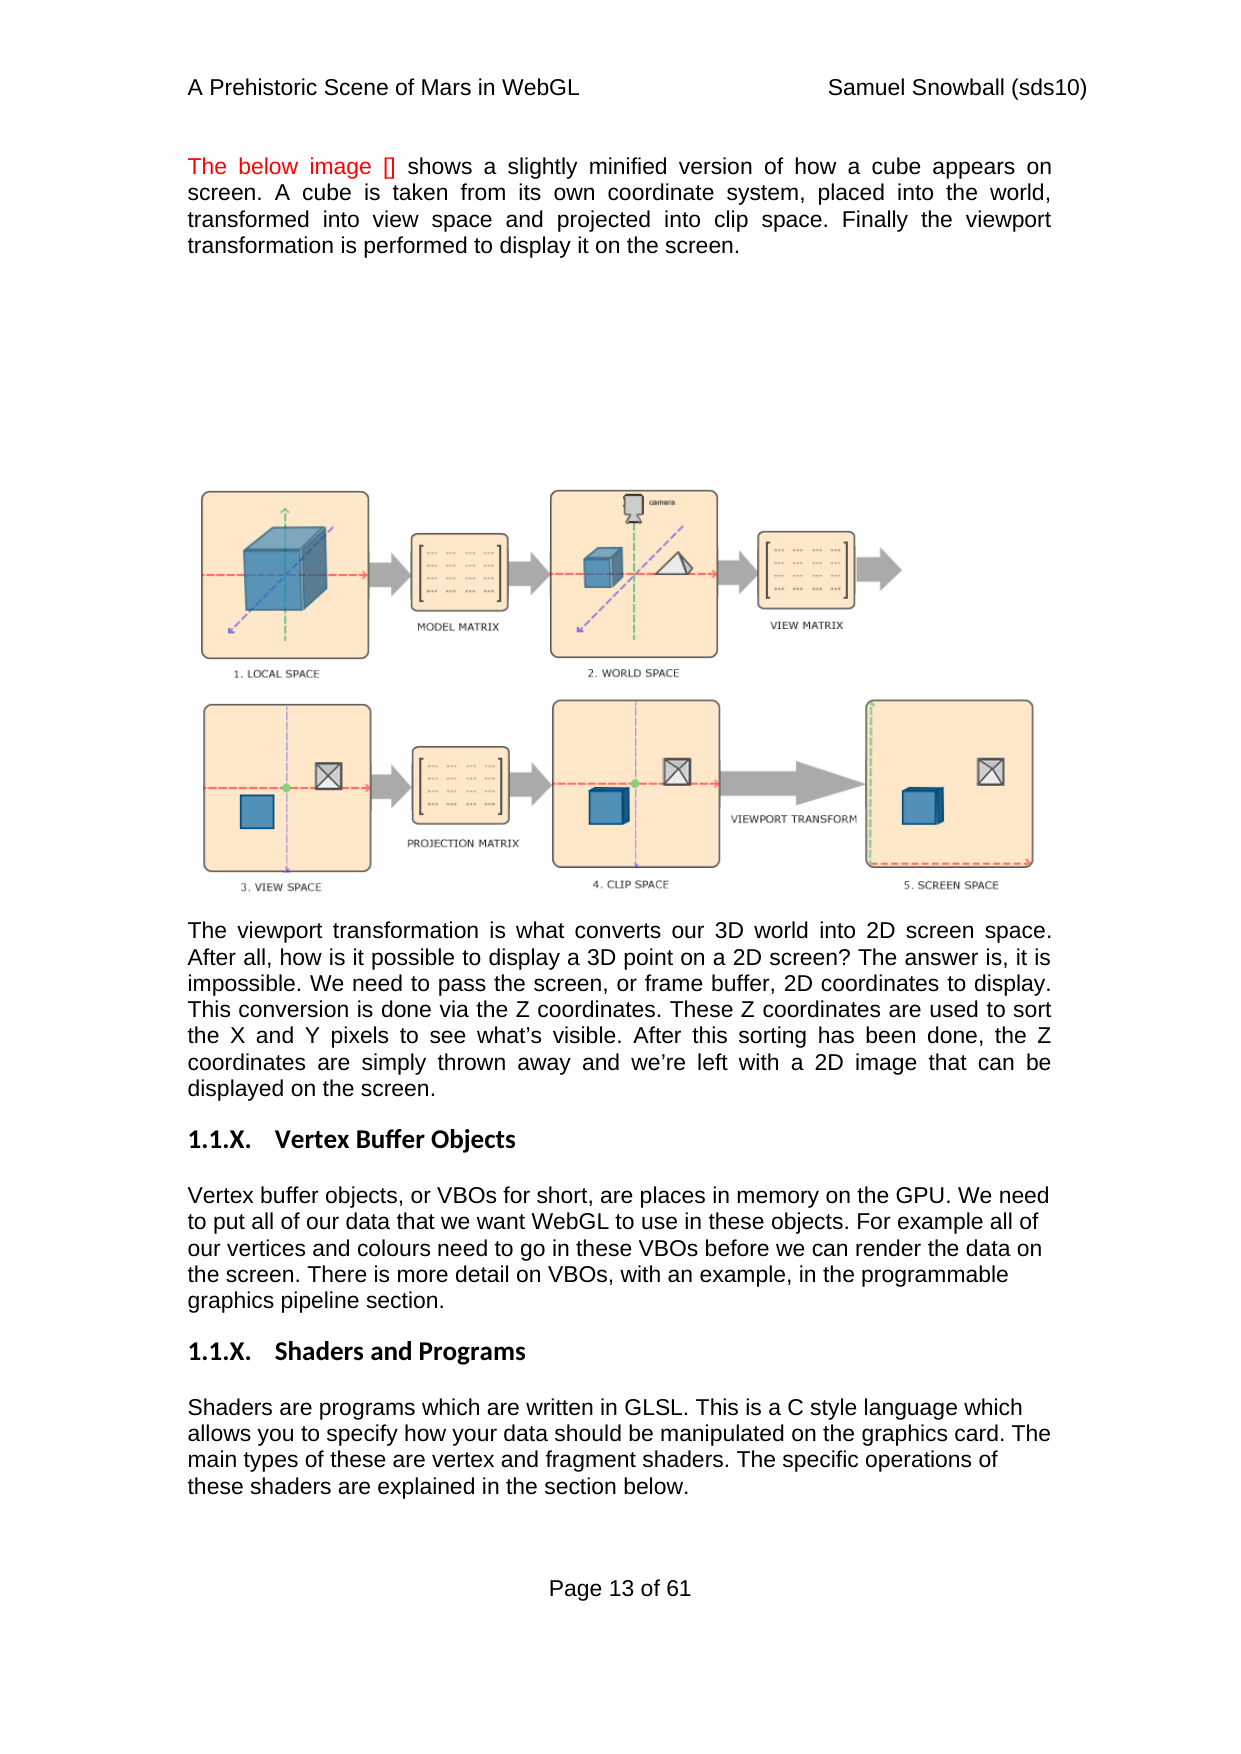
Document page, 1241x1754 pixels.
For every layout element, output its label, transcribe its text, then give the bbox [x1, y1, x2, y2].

picture [187, 481, 1051, 706]
text Shaders are programs which are written in GLSL. This is a C style language which allows you to specify how your data should be manipulated on the graphics card. The main types of these are vertex and fragment shaders. The specific operations of these shaders are explained in the section below. [187, 1394, 1053, 1499]
text The viewport transformation is what converts our 3D world into 2D screen space. After all, how is it possible to display a 3D point on a 2D screen? The answer is, it is impossible. We need to pass the screen, or frame buffer, 2D coordinates to display. This conversion is done via the Z coordinates. These Z coordinates are used to sort the X and Y pixels to see what’s visible. After this sorting has been done, the Z coordinates are simply thrown away and we’re left with a 2D image that can be displayed on the screen. [187, 706, 1053, 1102]
subtitle 1.1.X. Vertex Buffer Objects [187, 1122, 1053, 1155]
text Vertex buffer objects, or VBOs for short, are places in memory on the GPU. We need to put all of our data that we want WebGL to use in these objects. For example all of our vertices and colours need to go in these VBOs before we can render the data on the screen. There is more detail on VBOs, with an example, in the programmable graphics pipeline section. [187, 1182, 1053, 1313]
subtitle The below image [] shows a slightly minified version of how a cube appears on screen. A cube is taken from its own coordinate system, placed into the world, transformed into view space and projected into clip space. Finally the viewport transformation is performed to display it on the screen. [187, 153, 1053, 258]
subtitle 1.1.X. Shaders and Programs [187, 1334, 1053, 1367]
